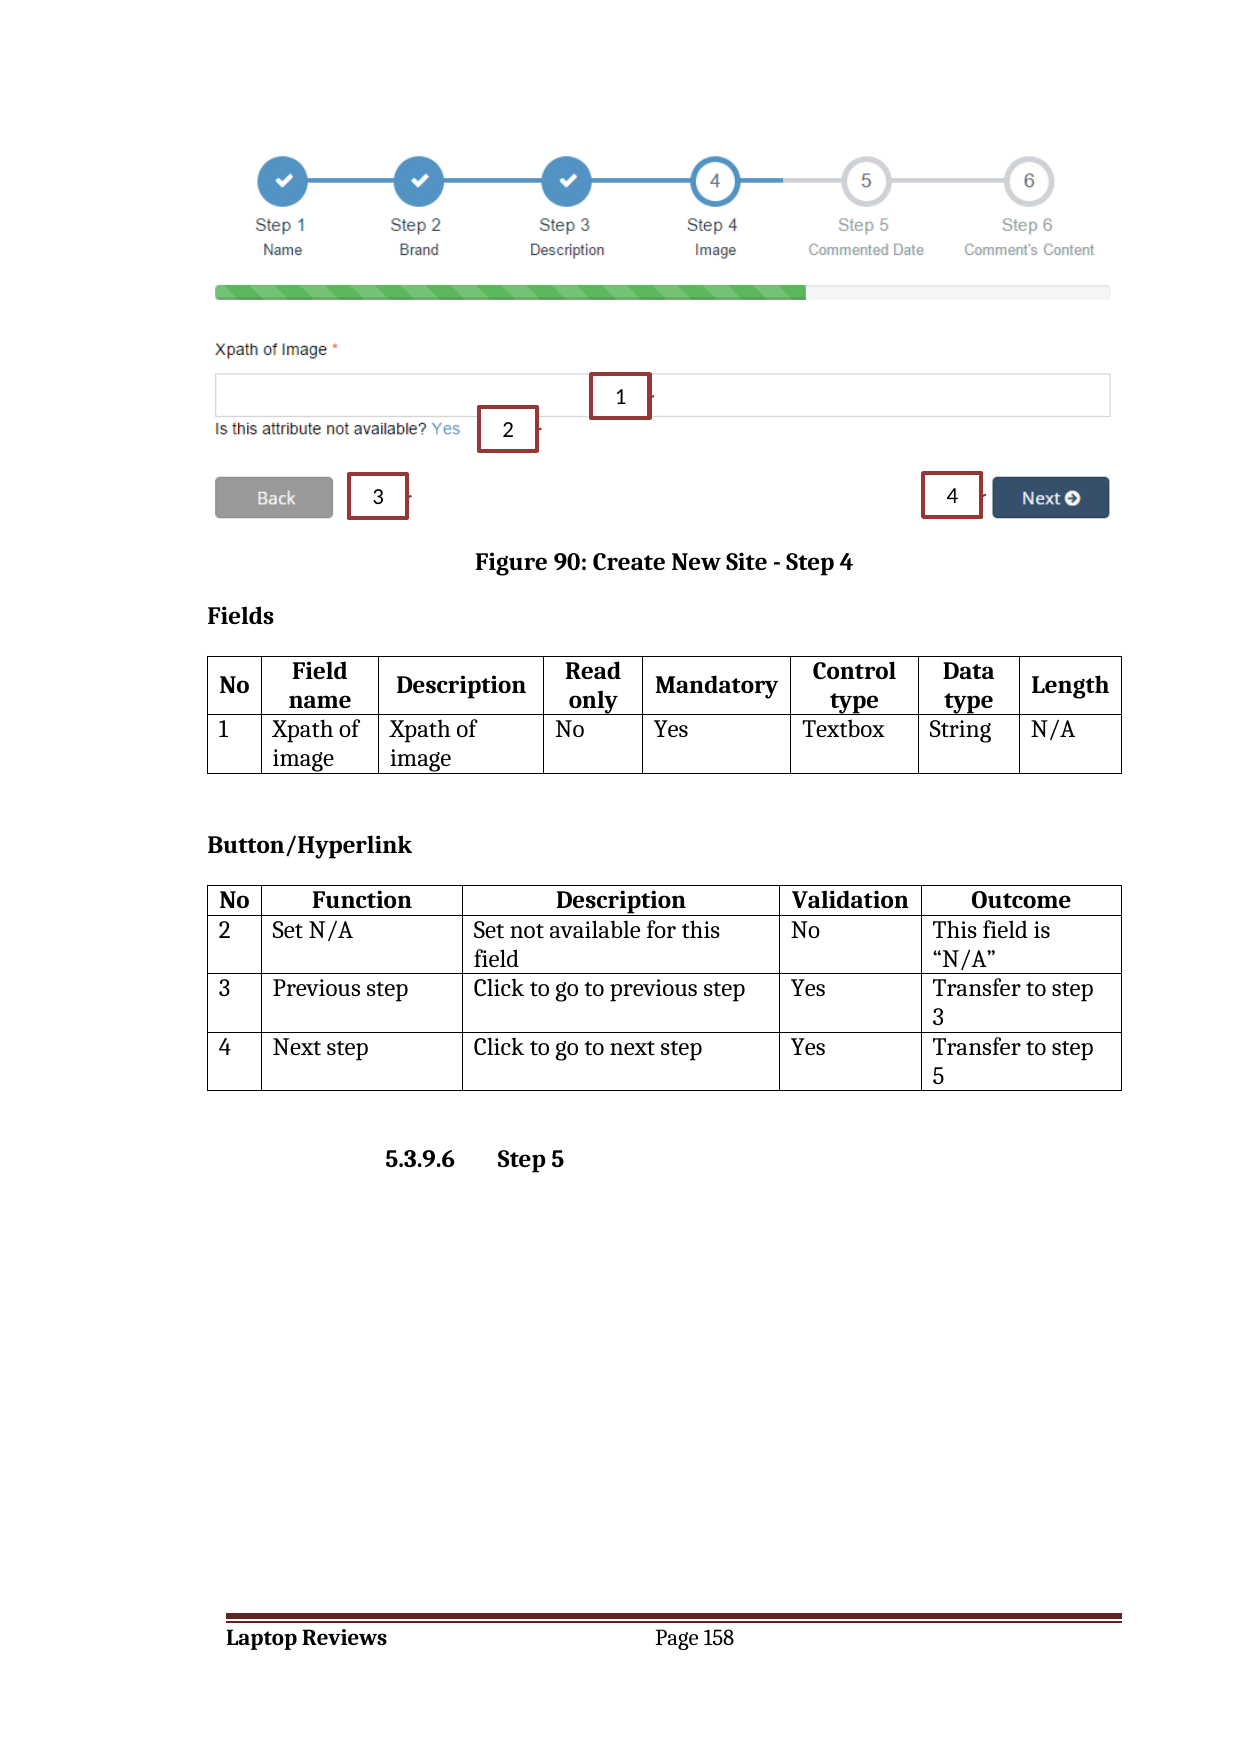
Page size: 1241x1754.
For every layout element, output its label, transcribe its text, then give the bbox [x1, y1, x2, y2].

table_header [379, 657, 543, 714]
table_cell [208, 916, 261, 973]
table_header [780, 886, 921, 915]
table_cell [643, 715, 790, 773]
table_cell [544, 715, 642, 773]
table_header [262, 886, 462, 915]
picture [207, 147, 1122, 524]
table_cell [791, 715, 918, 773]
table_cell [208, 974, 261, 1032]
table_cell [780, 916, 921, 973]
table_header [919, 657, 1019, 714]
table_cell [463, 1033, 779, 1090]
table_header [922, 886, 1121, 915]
text Fields [207, 602, 1122, 631]
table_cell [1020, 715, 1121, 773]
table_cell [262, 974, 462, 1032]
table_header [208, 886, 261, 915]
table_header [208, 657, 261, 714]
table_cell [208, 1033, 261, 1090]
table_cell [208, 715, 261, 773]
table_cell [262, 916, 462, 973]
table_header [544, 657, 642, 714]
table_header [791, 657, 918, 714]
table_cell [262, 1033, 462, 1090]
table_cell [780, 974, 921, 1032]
text Figure 90: Create New Site - Step 4 [207, 548, 1122, 577]
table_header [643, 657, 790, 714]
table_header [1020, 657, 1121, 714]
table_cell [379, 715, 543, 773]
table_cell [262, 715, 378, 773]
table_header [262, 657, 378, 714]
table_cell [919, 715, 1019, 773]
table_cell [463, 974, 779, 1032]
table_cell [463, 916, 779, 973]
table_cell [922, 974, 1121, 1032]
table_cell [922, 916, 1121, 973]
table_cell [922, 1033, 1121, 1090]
subtitle Step 5 [385, 1144, 1122, 1173]
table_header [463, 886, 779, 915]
text Button/Hyperlink [207, 831, 1122, 860]
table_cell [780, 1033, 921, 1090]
